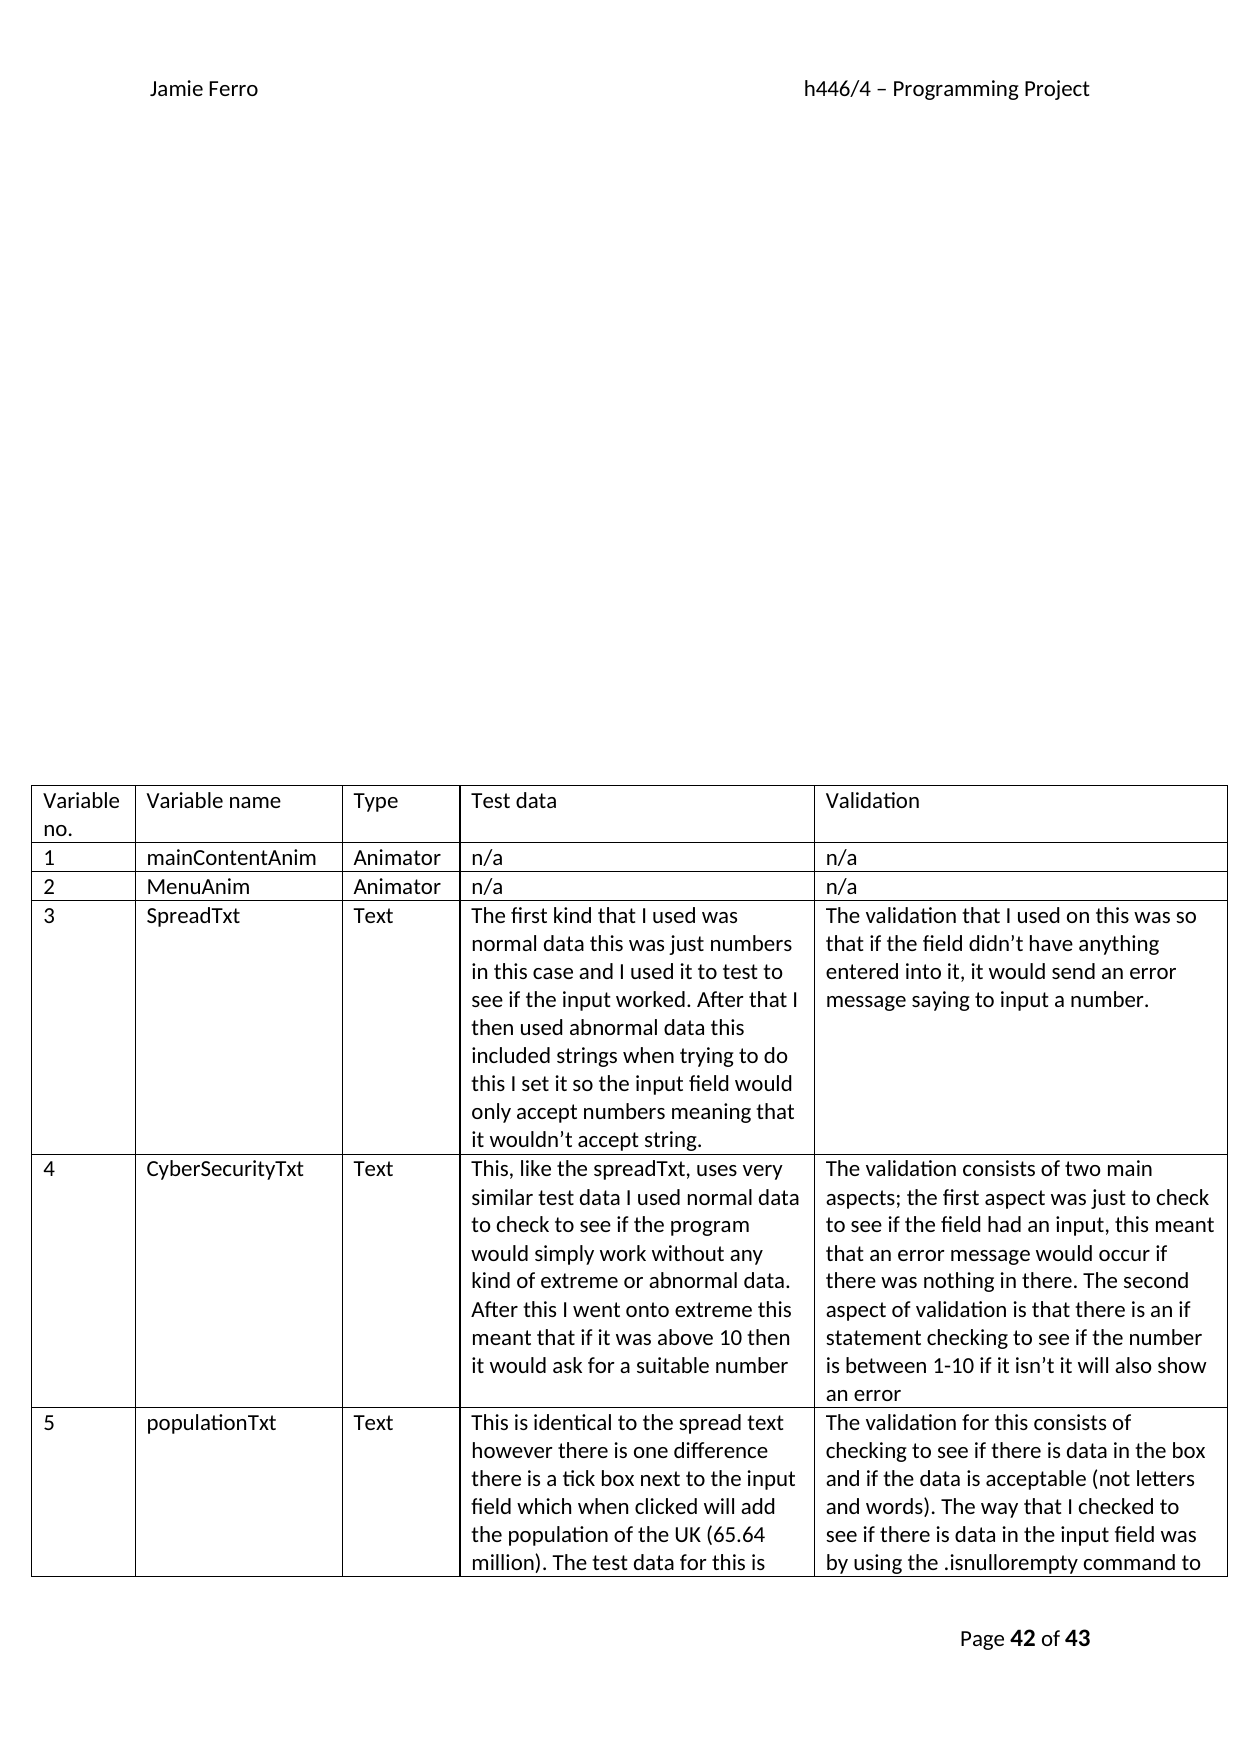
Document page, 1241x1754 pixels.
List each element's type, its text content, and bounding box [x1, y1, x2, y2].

table_cell The validation consists of two main aspects; the first aspect was just to check to see if the field had an input, this meant that an error message would occur if there was nothing in there. The second aspect of validation is that there is an if statement checking to see if the number is between 1-10 if it isn’t it will also show an error [815, 1155, 1227, 1407]
table_cell n/a [815, 843, 1227, 871]
table_header Variable name [136, 786, 342, 842]
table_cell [815, 1408, 1227, 1576]
table_cell 3 [32, 901, 135, 1153]
table_cell CyberSecurityTxt [136, 1155, 342, 1407]
table_cell This, like the spreadTxt, uses very similar test data I used normal data to check to see if the program would simply work without any kind of extreme or abnormal data. After this I went onto extreme this meant that if it was above 10 then it would ask for a suitable number [461, 1155, 814, 1407]
table_cell n/a [815, 872, 1227, 900]
table_cell 5 [32, 1408, 135, 1576]
table_cell MenuAnim [136, 872, 342, 900]
table_cell 1 [32, 843, 135, 871]
table_cell n/a [461, 872, 814, 900]
table_cell The validation that I used on this was so that if the field didn’t have anything entered into it, it would send an error message saying to input a number. [815, 901, 1227, 1153]
table_cell populationTxt [136, 1408, 342, 1576]
table_cell The first kind that I used was normal data this was just numbers in this case and I used it to test to see if the input worked. After that I then used abnormal data this included strings when trying to do this I set it so the input field would only accept numbers meaning that it wouldn’t accept string. [461, 901, 814, 1153]
table_cell mainContentAnim [136, 843, 342, 871]
table_cell 2 [32, 872, 135, 900]
table_cell SpreadTxt [136, 901, 342, 1153]
table_header Test data [461, 786, 814, 842]
table_header Type [343, 786, 459, 842]
table_cell Text [343, 1155, 459, 1407]
table_cell 4 [32, 1155, 135, 1407]
table_cell Text [343, 1408, 459, 1576]
table_cell Text [343, 901, 459, 1153]
table_header Validation [815, 786, 1227, 842]
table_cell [461, 1408, 814, 1576]
table_cell n/a [461, 843, 814, 871]
table_cell Animator [343, 843, 459, 871]
table_cell Animator [343, 872, 459, 900]
table_header Variable no. [32, 786, 135, 842]
